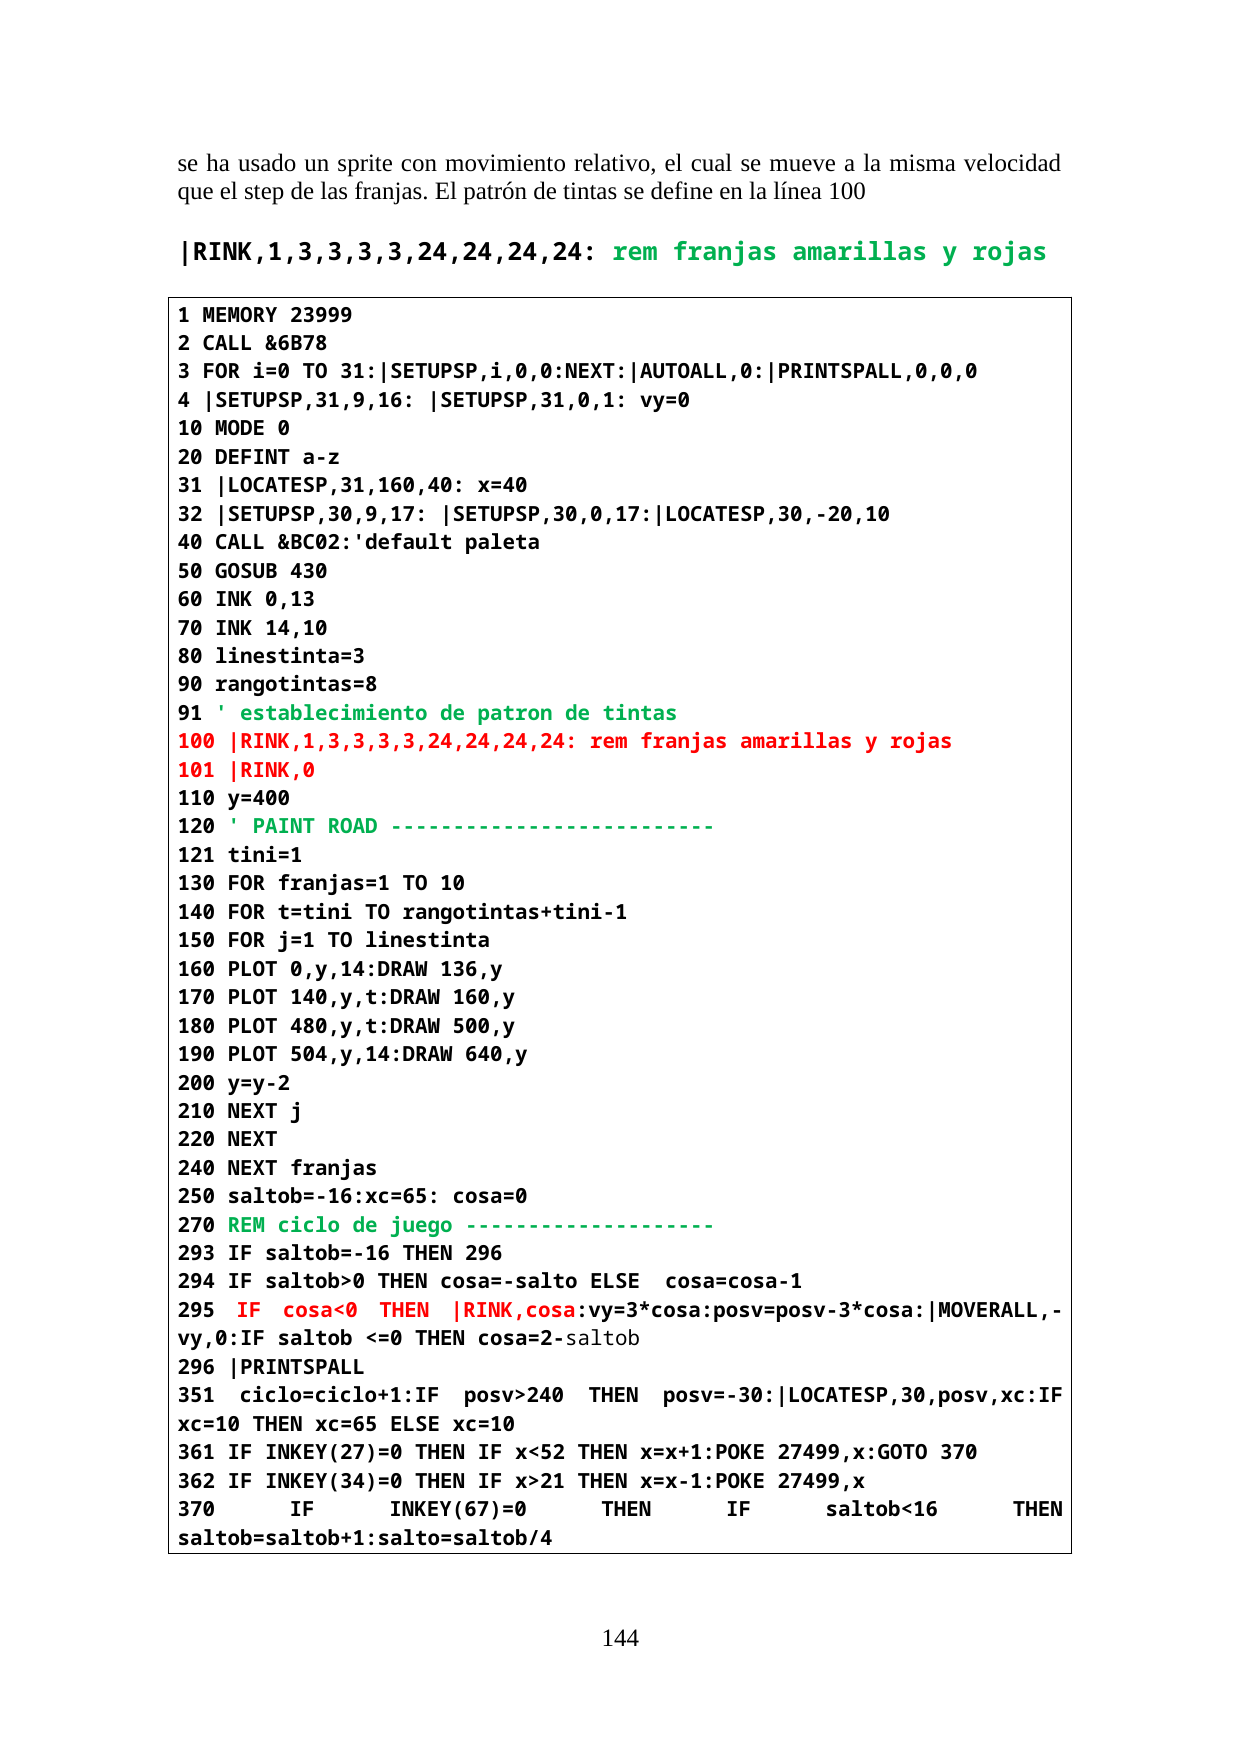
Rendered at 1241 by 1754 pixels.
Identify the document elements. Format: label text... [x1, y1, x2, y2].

text 10 MODE 0 [177, 413, 1063, 442]
text 295 IF cosa<0 THEN |RINK,cosa:vy=3*cosa:posv=posv-3*cosa:|MOVERALL,-vy,0:IF saltob <=0 THEN cosa=2-saltob [177, 1295, 1063, 1352]
text 80 linestinta=3 [177, 641, 1063, 669]
text 101 |RINK,0 [177, 755, 1063, 783]
text |RINK,1,3,3,3,3,24,24,24,24: rem franjas amarillas y rojas [177, 234, 1063, 268]
text 296 |PRINTSPALL [177, 1352, 1063, 1380]
text 40 CALL &BC02:'default paleta [177, 527, 1063, 556]
text 250 saltob=-16:xc=65: cosa=0 [177, 1181, 1063, 1210]
text 200 y=y-2 [177, 1068, 1063, 1096]
text 120 ' PAINT ROAD -------------------------- [177, 812, 1063, 840]
text 294 IF saltob>0 THEN cosa=-salto ELSE cosa=cosa-1 [177, 1267, 1063, 1295]
text 130 FOR franjas=1 TO 10 [177, 868, 1063, 897]
text 361 IF INKEY(27)=0 THEN IF x<52 THEN x=x+1:POKE 27499,x:GOTO 370 [177, 1437, 1063, 1466]
text 4 |SETUPSP,31,9,16: |SETUPSP,31,0,1: vy=0 [177, 385, 1063, 413]
text 150 FOR j=1 TO linestinta [177, 925, 1063, 954]
text 210 NEXT j [177, 1096, 1063, 1124]
text 91 ' establecimiento de patron de tintas [177, 698, 1063, 726]
text 2 CALL &6B78 [177, 328, 1063, 357]
text 90 rangotintas=8 [177, 669, 1063, 698]
text 180 PLOT 480,y,t:DRAW 500,y [177, 1011, 1063, 1039]
text 220 NEXT [177, 1124, 1063, 1153]
text 20 DEFINT a-z [177, 442, 1063, 470]
text 50 GOSUB 430 [177, 556, 1063, 584]
text 3 FOR i=0 TO 31:|SETUPSP,i,0,0:NEXT:|AUTOALL,0:|PRINTSPALL,0,0,0 [177, 357, 1063, 385]
text 370 IF INKEY(67)=0 THEN IF saltob<16 THEN saltob=saltob+1:salto=saltob/4 [169, 1491, 1071, 1553]
text 32 |SETUPSP,30,9,17: |SETUPSP,30,0,17:|LOCATESP,30,-20,10 [177, 499, 1063, 527]
text 160 PLOT 0,y,14:DRAW 136,y [177, 954, 1063, 982]
text 362 IF INKEY(34)=0 THEN IF x>21 THEN x=x-1:POKE 27499,x [177, 1466, 1063, 1491]
text 31 |LOCATESP,31,160,40: x=40 [177, 470, 1063, 499]
text 190 PLOT 504,y,14:DRAW 640,y [177, 1039, 1063, 1068]
text 60 INK 0,13 [177, 584, 1063, 613]
text 100 |RINK,1,3,3,3,3,24,24,24,24: rem franjas amarillas y rojas [177, 726, 1063, 755]
text 270 REM ciclo de juego -------------------- [177, 1210, 1063, 1238]
text 121 tini=1 [177, 840, 1063, 868]
text 140 FOR t=tini TO rangotintas+tini-1 [177, 897, 1063, 925]
text 70 INK 14,10 [177, 613, 1063, 641]
text 240 NEXT franjas [177, 1153, 1063, 1181]
text 110 y=400 [177, 783, 1063, 812]
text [177, 148, 1063, 205]
text 351 ciclo=ciclo+1:IF posv>240 THEN posv=-30:|LOCATESP,30,posv,xc:IF xc=10 THEN xc=65 ELSE xc=10 [177, 1380, 1063, 1437]
text 293 IF saltob=-16 THEN 296 [177, 1238, 1063, 1267]
text 1 MEMORY 23999 [169, 298, 1071, 328]
text 170 PLOT 140,y,t:DRAW 160,y [177, 982, 1063, 1011]
